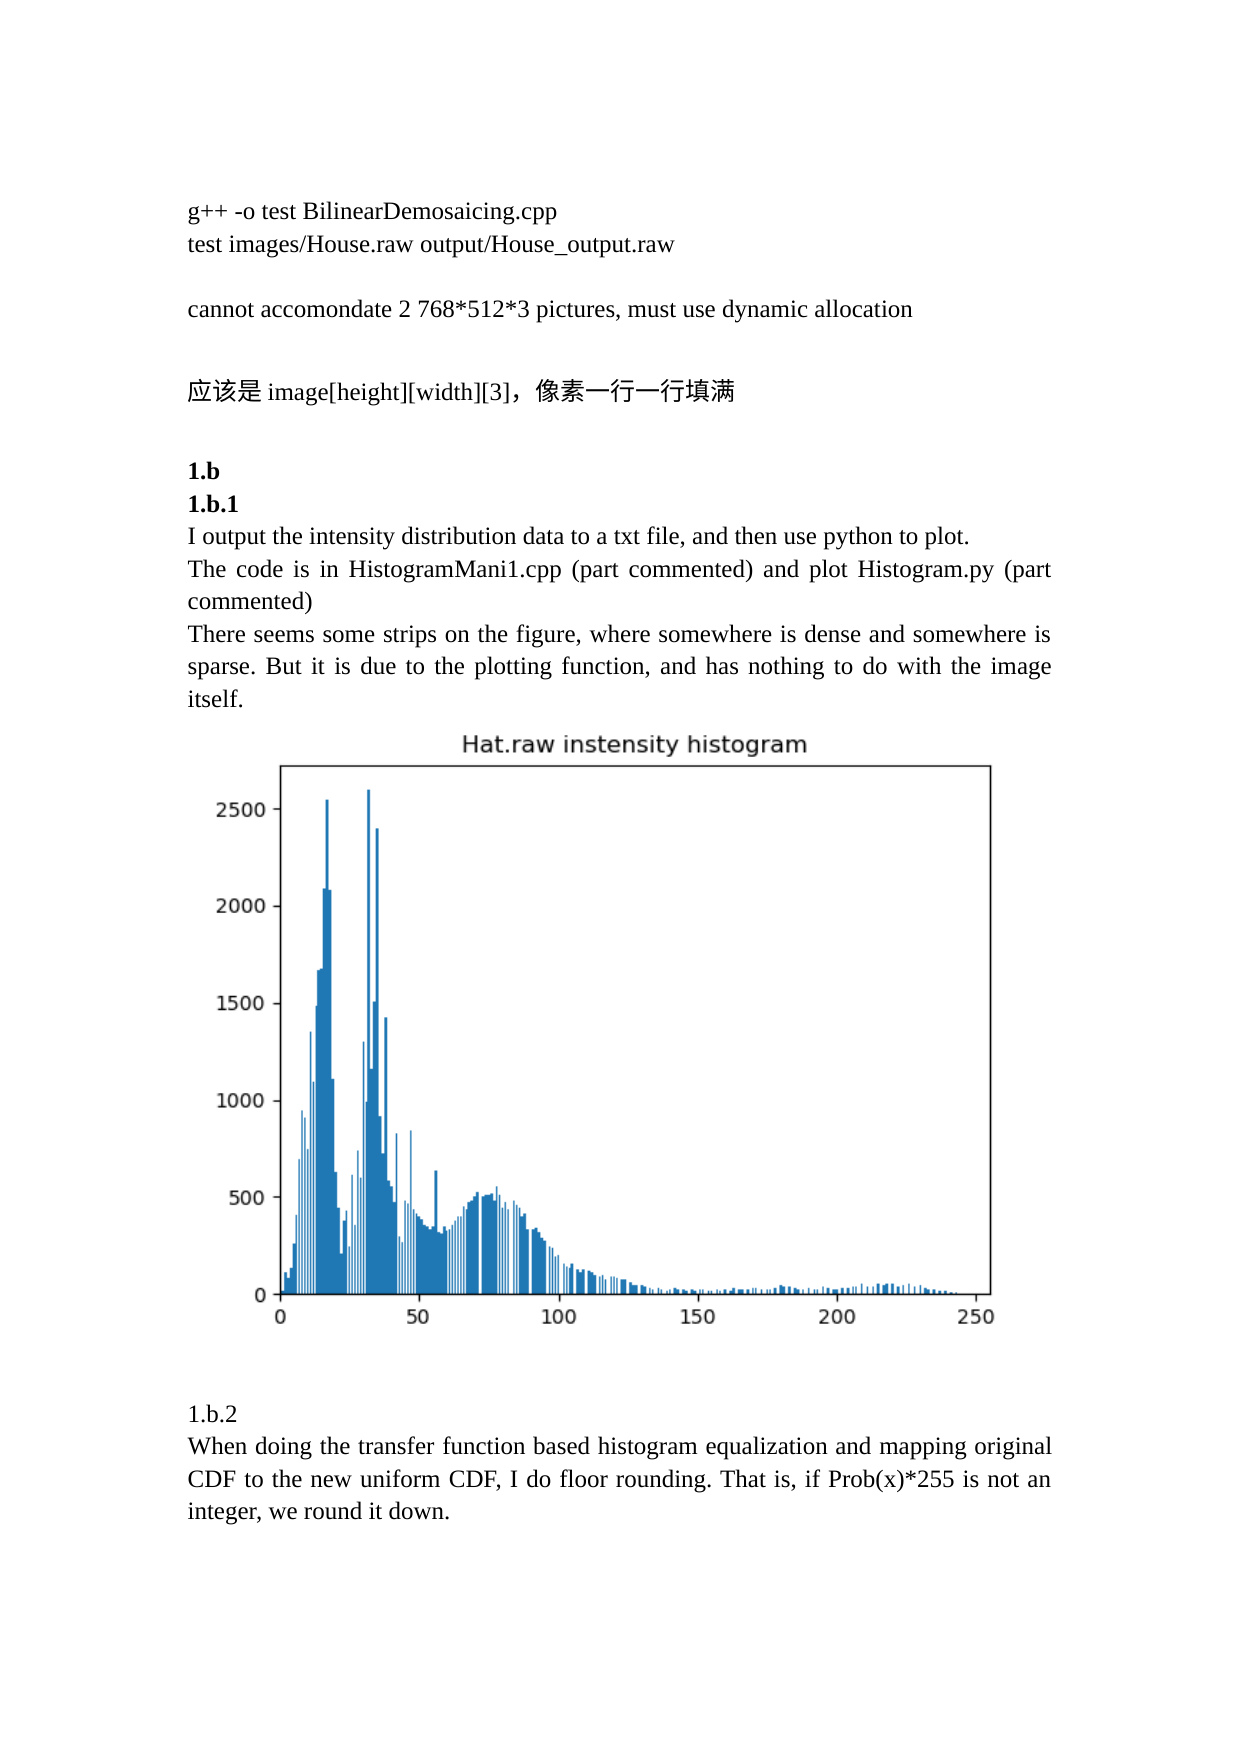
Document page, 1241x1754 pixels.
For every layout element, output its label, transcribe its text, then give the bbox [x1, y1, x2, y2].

text test images/House.raw output/House_output.raw [187, 227, 1053, 259]
text I output the intensity distribution data to a txt file, and then use python to plot. [187, 519, 1053, 552]
text g++ -o test BilinearDemosaicing.cpp [187, 194, 1053, 227]
text The code is in HistogramMani1.cpp (part commented) and plot Histogram.py (part commented) [187, 552, 1053, 617]
text cannot accomondate 2 768*512*3 pictures, must use dynamic allocation [187, 292, 1053, 324]
text 1.b.1 [187, 487, 1053, 519]
text There seems some strips on the figure, where somewhere is dense and somewhere is sparse. But it is due to the plotting function, and has nothing to do with the image itself. [187, 617, 1053, 714]
text 1.b.2 [187, 1397, 1053, 1429]
picture [187, 714, 1053, 1354]
text 应该是image[height][width][3]，像素一行一行填满 [187, 357, 1053, 422]
text 1.b [187, 454, 1053, 487]
text When doing the transfer function based histogram equalization and mapping original CDF to the new uniform CDF, I do floor rounding. That is, if Prob(x)*255 is not an integer, we round it down. [187, 1429, 1053, 1527]
